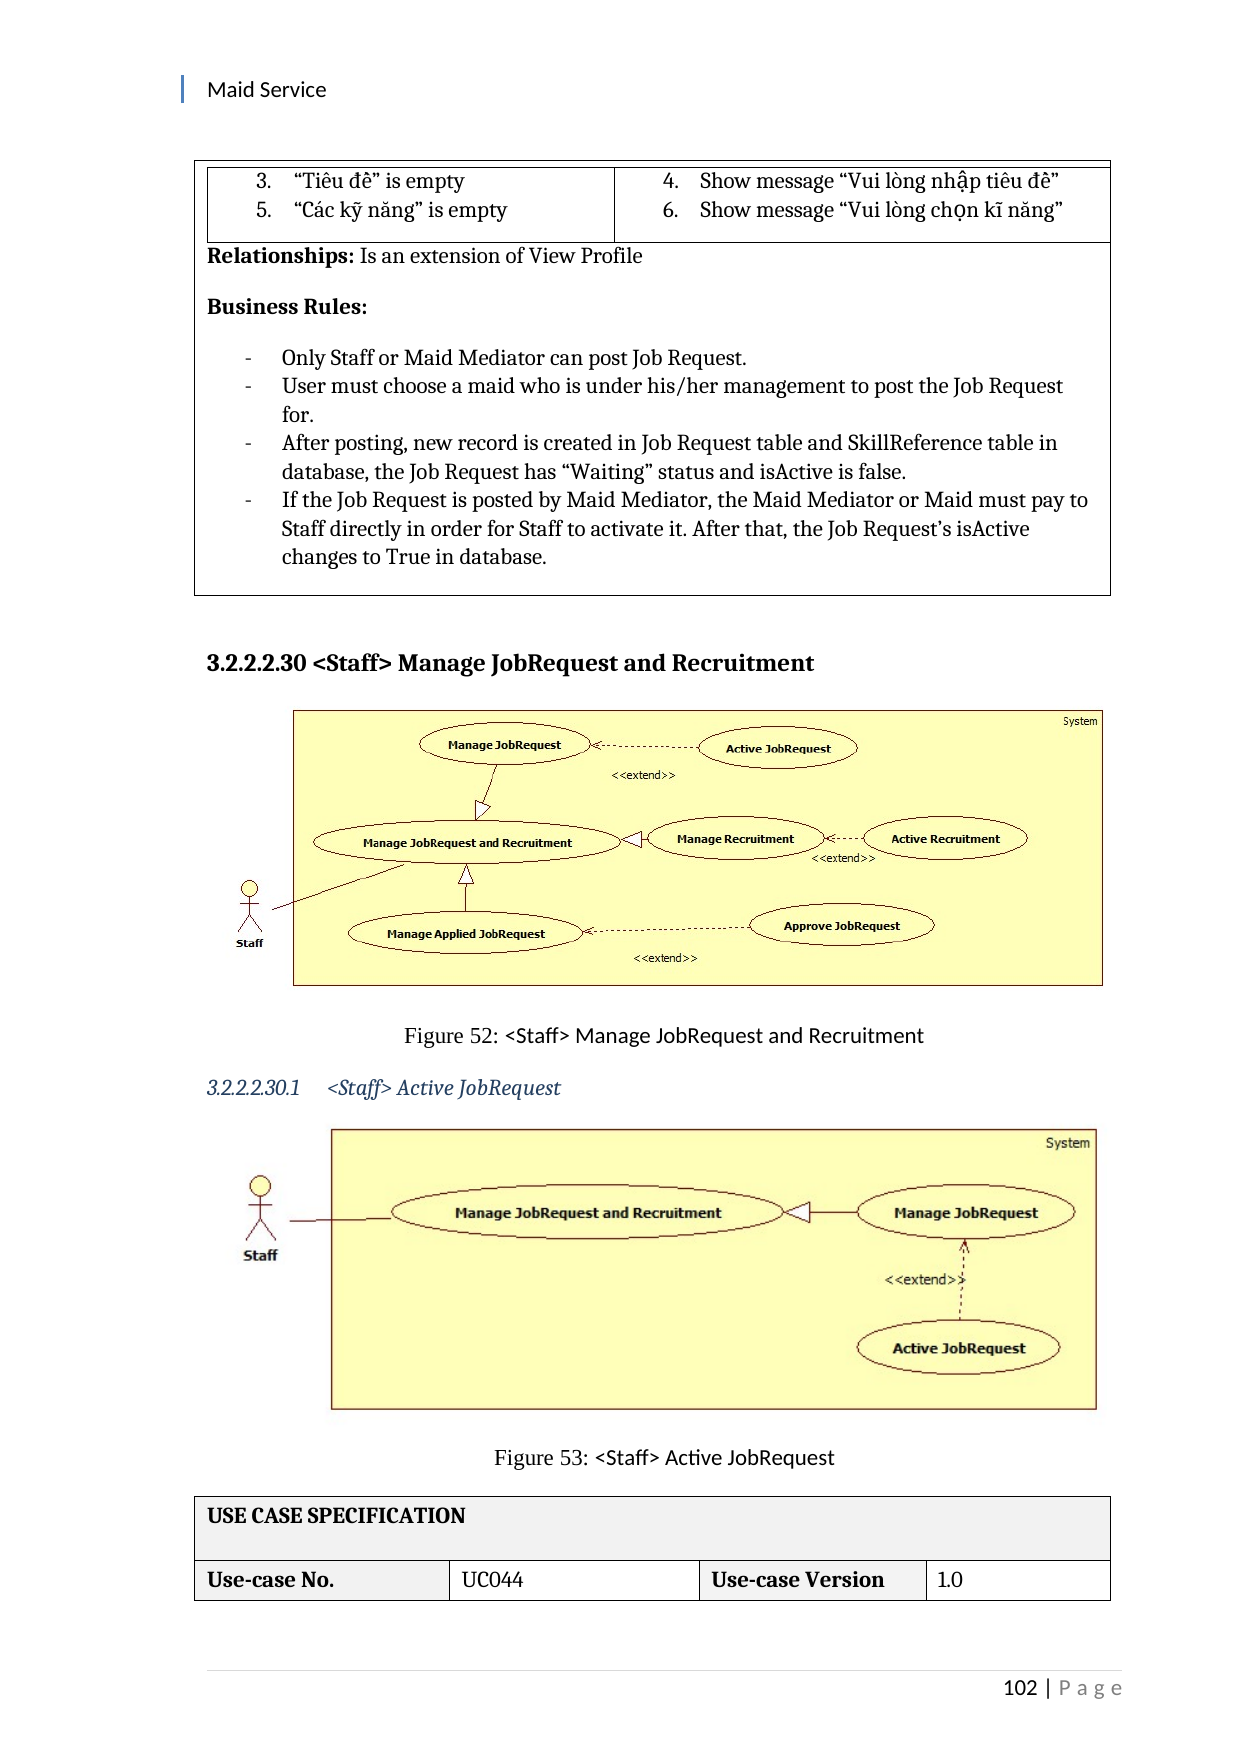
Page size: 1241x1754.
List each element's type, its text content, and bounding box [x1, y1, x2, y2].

table_cell Use-case No. [195, 1561, 449, 1600]
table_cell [195, 161, 1110, 595]
subtitle <Staff> Manage JobRequest and Recruitment [207, 649, 1122, 678]
text Figure 53: <Staff> Active JobRequest [207, 1435, 1122, 1471]
text Figure 52: <Staff> Manage JobRequest and Recruitment [207, 1005, 1122, 1049]
picture [206, 690, 1122, 1005]
picture [206, 1105, 1122, 1435]
subtitle <Staff> Active JobRequest [207, 1074, 1122, 1101]
table_cell 1.0 [927, 1561, 1110, 1600]
table_cell UC044 [450, 1561, 699, 1600]
table_header USE CASE SPECIFICATION [195, 1497, 1110, 1560]
table_cell Use-case Version [700, 1561, 926, 1600]
